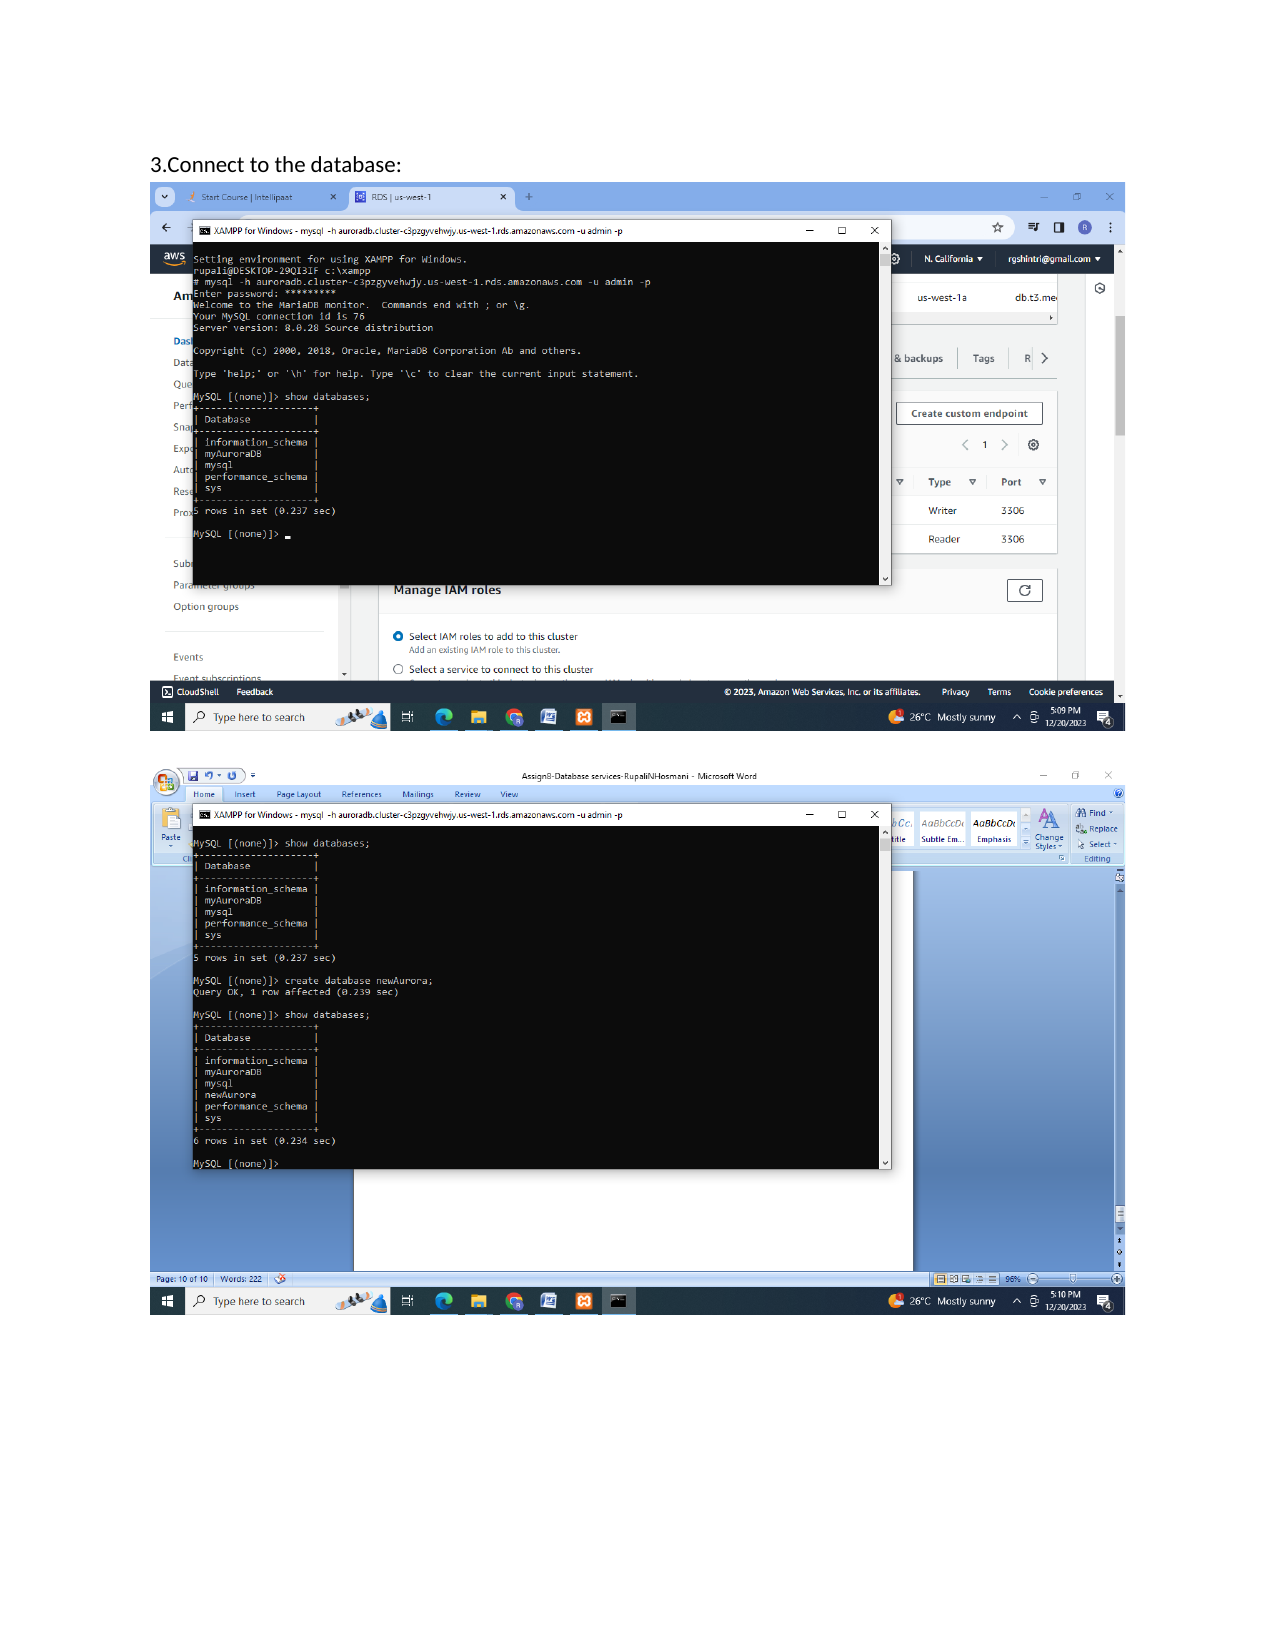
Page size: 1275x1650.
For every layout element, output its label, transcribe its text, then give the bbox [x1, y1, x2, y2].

picture [150, 182, 1125, 731]
text 3.Connect to the database: [150, 150, 1125, 178]
picture [150, 766, 1125, 1315]
